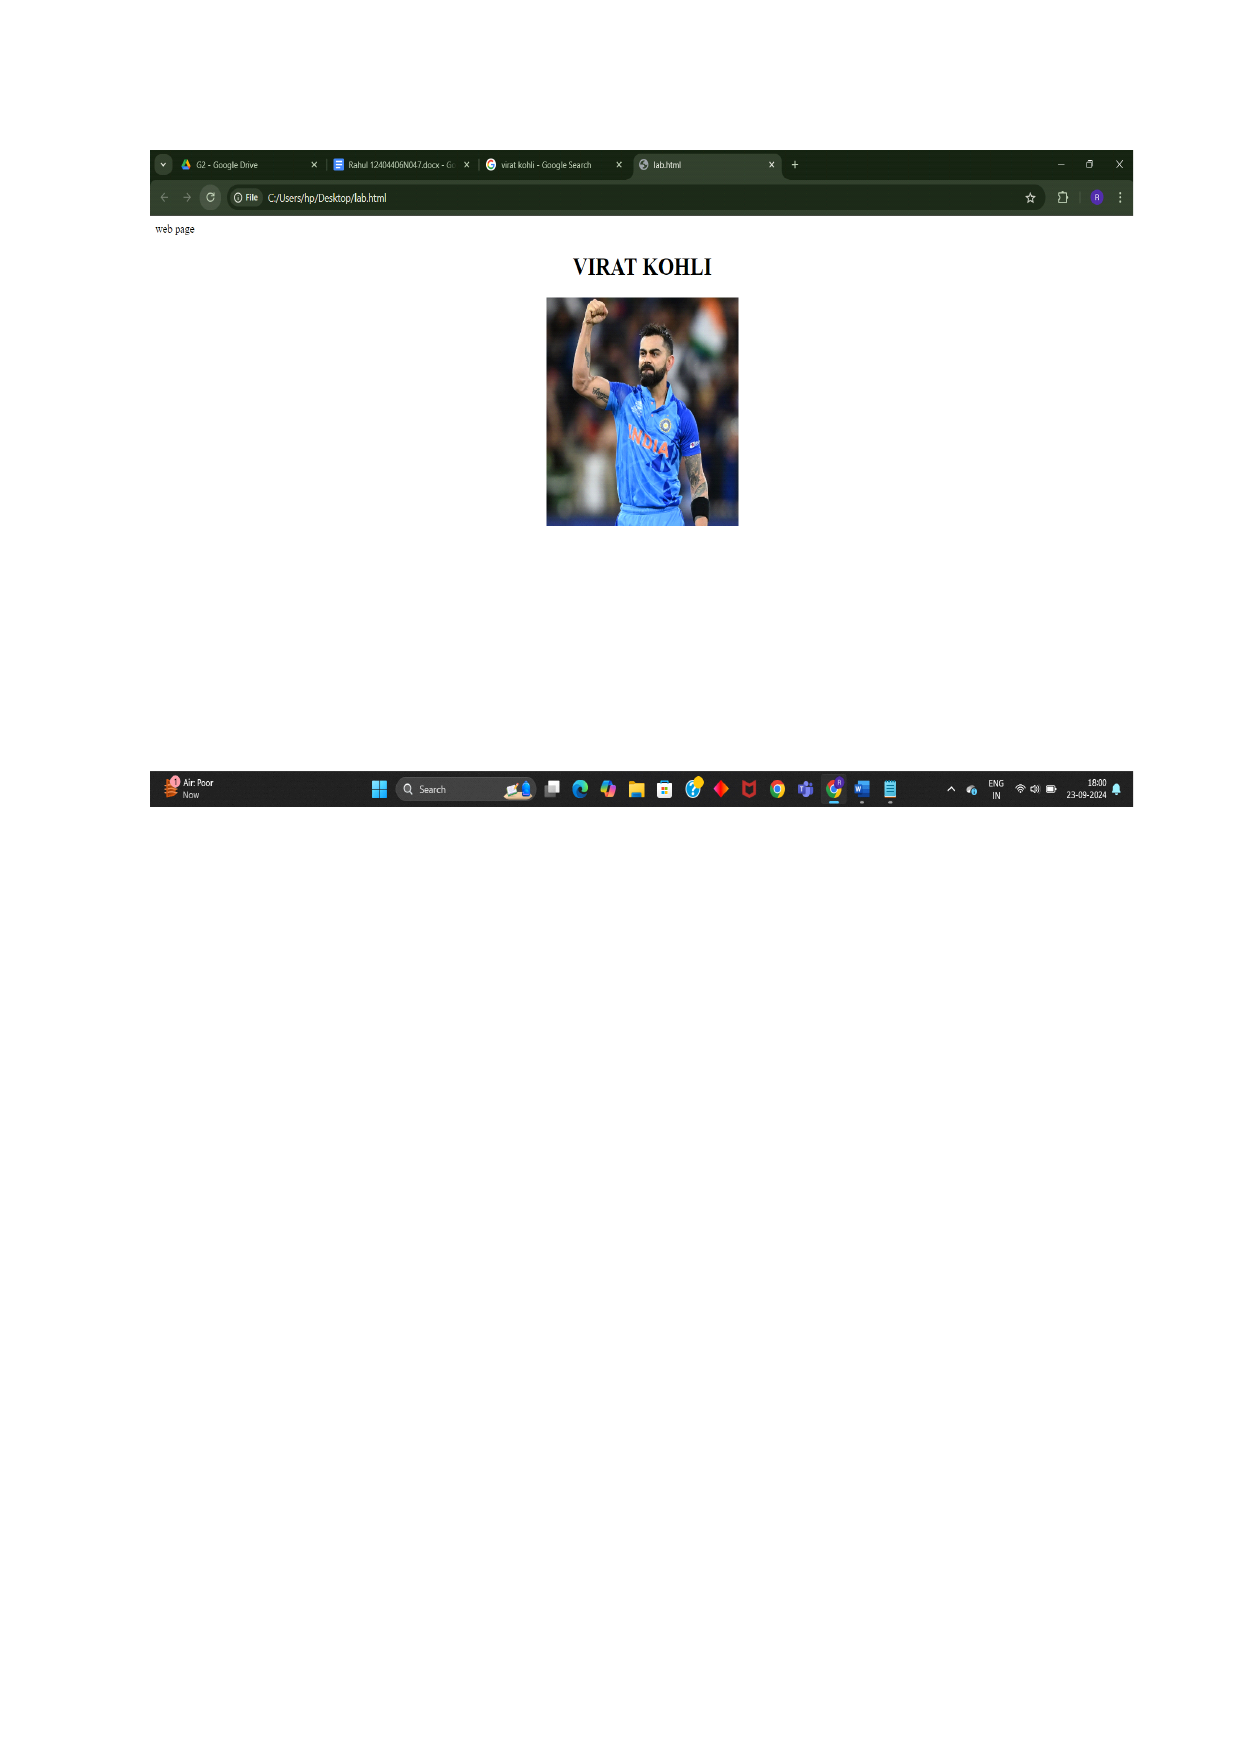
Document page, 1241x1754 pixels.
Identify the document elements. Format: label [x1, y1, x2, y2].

picture [150, 150, 1134, 807]
